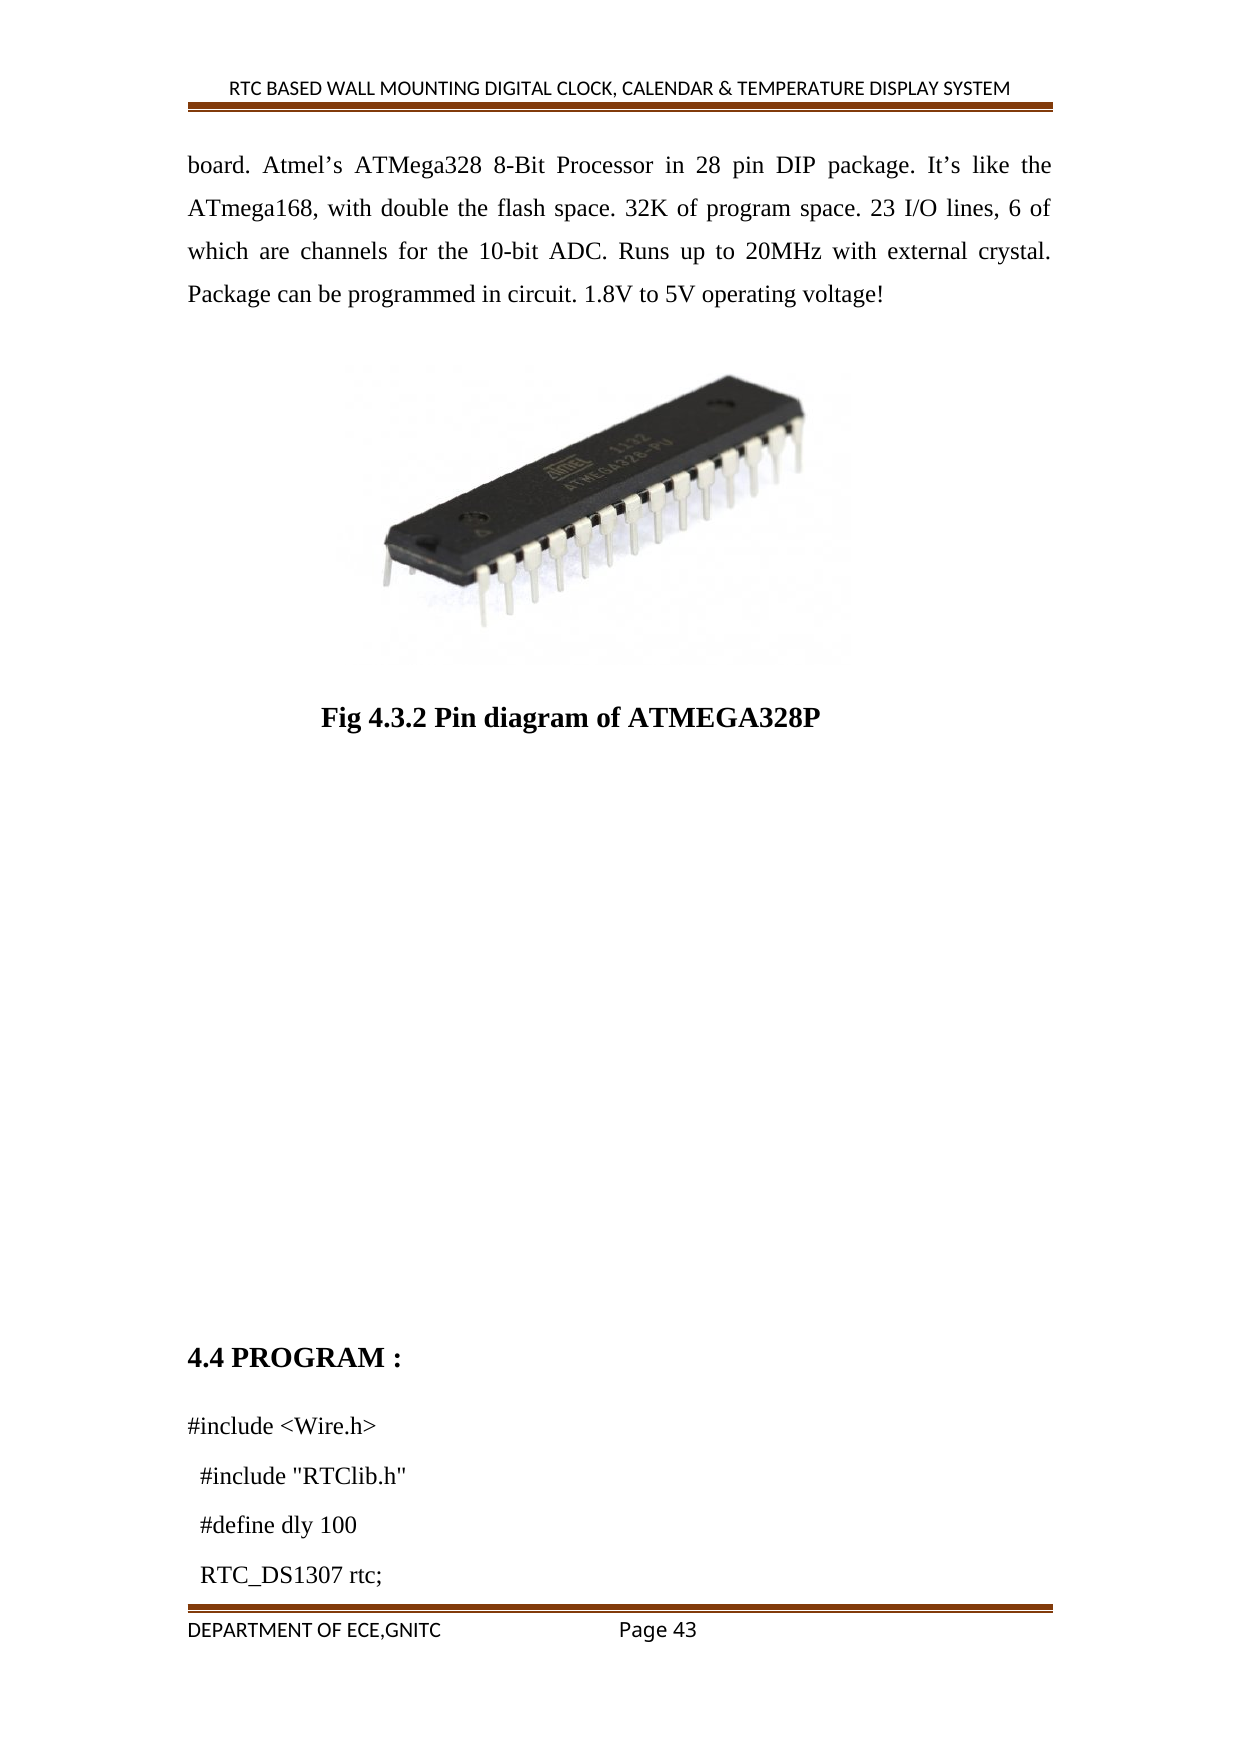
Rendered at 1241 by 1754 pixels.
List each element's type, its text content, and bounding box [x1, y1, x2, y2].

picture [318, 343, 851, 665]
text #include "RTClib.h" [187, 1461, 1053, 1490]
text #define dly 100 [187, 1511, 1053, 1539]
text #include <Wire.h> [187, 1411, 1053, 1440]
text Fig 4.3.2 Pin diagram of ATMEGA328P [187, 700, 1053, 733]
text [187, 150, 1053, 308]
text 4.4 PROGRAM : [187, 1340, 1053, 1374]
text RTC_DS1307 rtc; [187, 1560, 1053, 1589]
